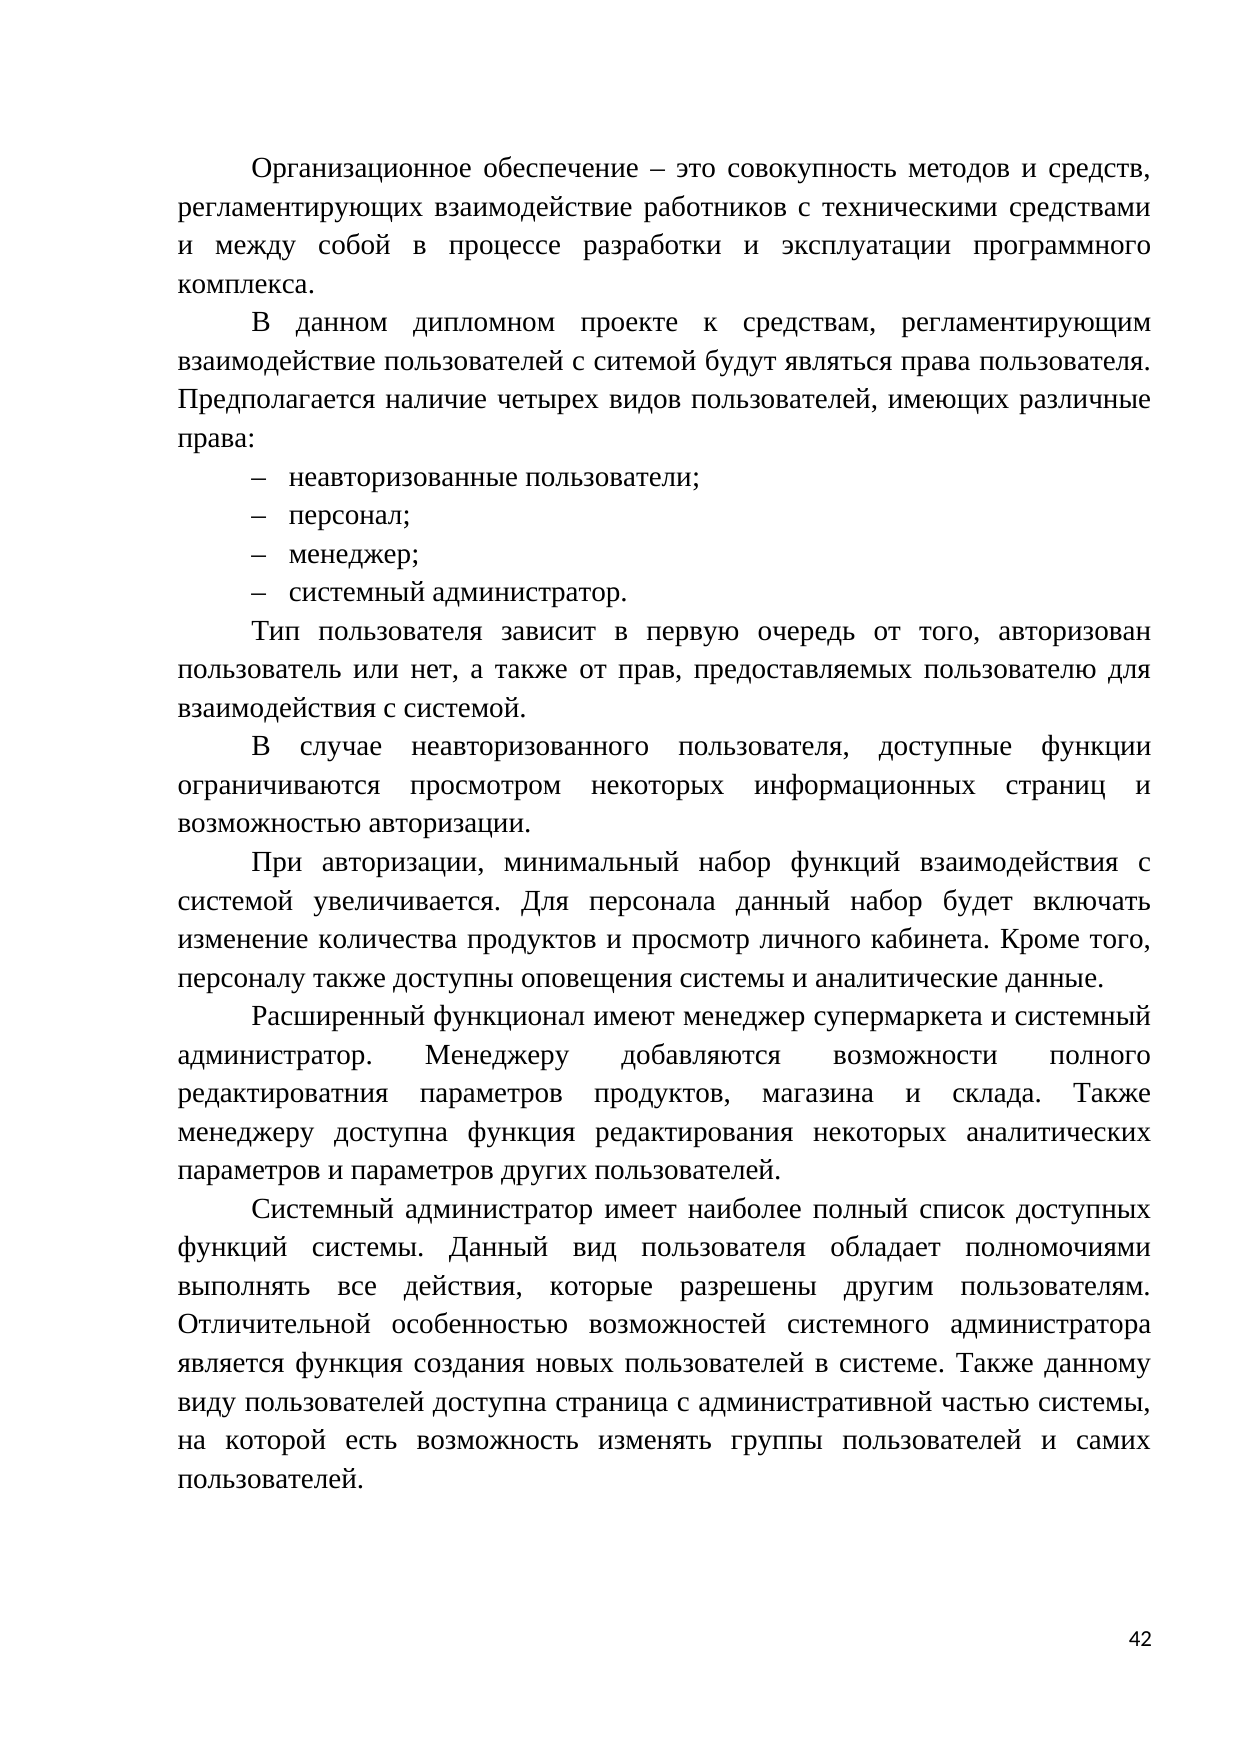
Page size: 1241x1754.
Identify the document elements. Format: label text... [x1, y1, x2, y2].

text При авторизации, минимальный набор функций взаимодействия с системой увеличивается. Для персонала данный набор будет включать изменение количества продуктов и просмотр личного кабинета. Кроме того, персоналу также доступны оповещения системы и аналитические данные. [177, 844, 1152, 993]
list менеджер; [251, 536, 1152, 569]
text В данном дипломном проекте к средствам, регламентирующим взаимодействие пользователей с ситемой будут являться права пользователя. Предполагается наличие четырех видов пользователей, имеющих различные права: [177, 304, 1152, 454]
text Системный администратор имеет наиболее полный список доступных функций системы. Данный вид пользователя обладает полномочиями выполнять все действия, которые разрешены другим пользователям. Отличительной особенностью возможностей системного администратора является функция создания новых пользователей в системе. Также данному виду пользователей доступна страница с административной частью системы, на которой есть возможность изменять группы пользователей и самих пользователей. [177, 1191, 1152, 1494]
list системный администратор. [251, 574, 1152, 608]
list неавторизованные пользователи; [251, 459, 1152, 492]
text Организационное обеспечение – это совокупность методов и средств, регламентирующих взаимодействие работников с техническими средствами и между собой в процессе разработки и эксплуатации программного комплекса. [177, 150, 1152, 299]
text В случае неавторизованного пользователя, доступные функции ограничиваются просмотром некоторых информационных страниц и возможностью авторизации. [177, 728, 1152, 839]
list персонал; [251, 497, 1152, 531]
text Тип пользователя зависит в первую очередь от того, авторизован пользователь или нет, а также от прав, предоставляемых пользователю для взаимодействия с системой. [177, 613, 1152, 723]
text Расширенный функционал имеют менеджер супермаркета и системный администратор. Менеджеру добавляются возможности полного редактироватния параметров продуктов, магазина и склада. Также менеджеру доступна функция редактирования некоторых аналитических параметров и параметров других пользователей. [177, 998, 1152, 1186]
